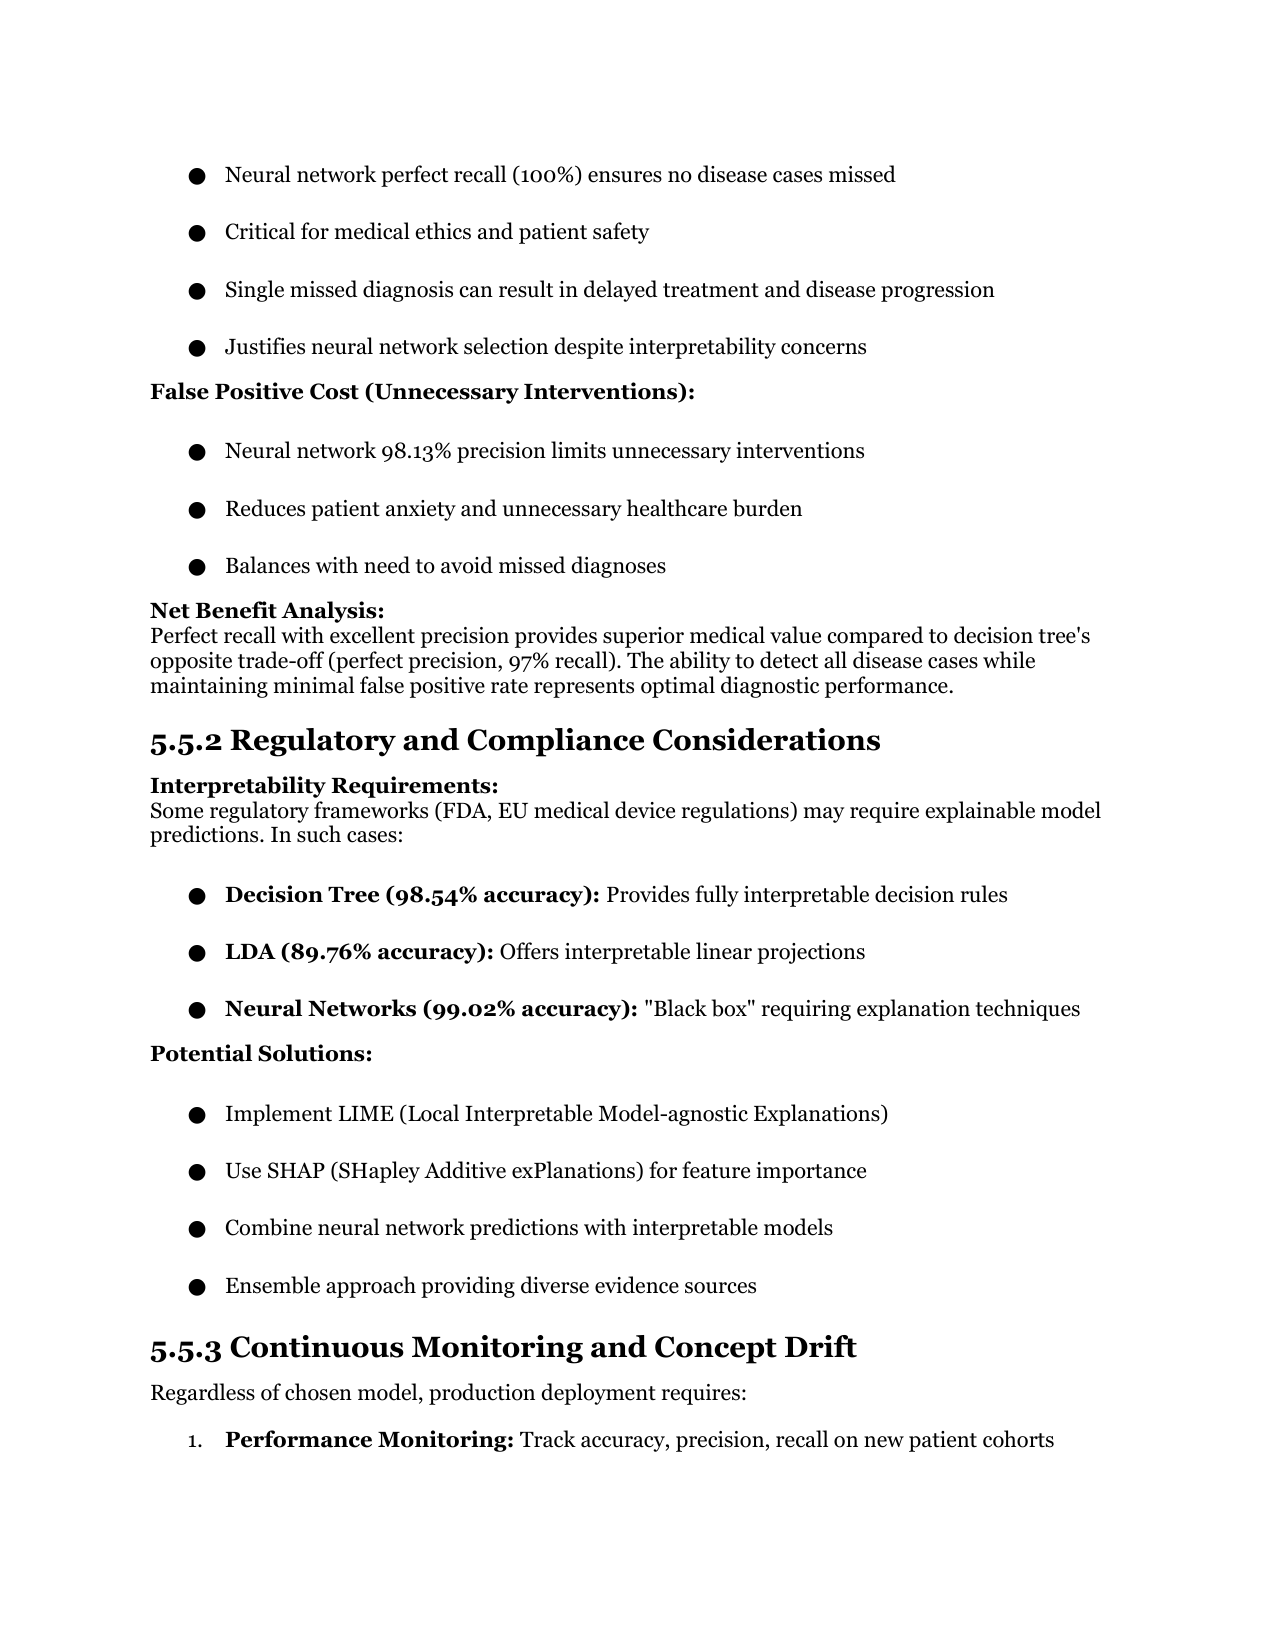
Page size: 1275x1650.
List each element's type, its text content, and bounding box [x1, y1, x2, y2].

text Potential Solutions: [150, 1042, 1125, 1067]
list Performance Monitoring: Track accuracy, precision, recall on new patient cohorts [187, 1427, 1125, 1452]
list Justifies neural network selection despite interpretability concerns [187, 322, 1125, 367]
list Balances with need to avoid missed diagnoses [187, 541, 1125, 586]
list LDA (89.76% accuracy): Offers interpretable linear projections [187, 927, 1125, 972]
list Use SHAP (SHapley Additive exPlanations) for feature importance [187, 1146, 1125, 1191]
list Decision Tree (98.54% accuracy): Provides fully interpretable decision rules [187, 869, 1125, 914]
list Ensemble approach providing diverse evidence sources [187, 1261, 1125, 1306]
list Neural Networks (99.02% accuracy): "Black box" requiring explanation techniques [187, 984, 1125, 1029]
text 5.5.2 Regulatory and Compliance Considerations [150, 723, 1125, 756]
text Net Benefit Analysis: Perfect recall with excellent precision provides superior medical value compared to decision tree's opposite trade-off (perfect precision, 97% recall). The ability to detect all disease cases while maintaining minimal false positive rate represents optimal diagnostic performance. [150, 598, 1125, 698]
list Combine neural network predictions with interpretable models [187, 1203, 1125, 1248]
text Interpretability Requirements: Some regulatory frameworks (FDA, EU medical device regulations) may require explainable model predictions. In such cases: [150, 773, 1125, 848]
list Reduces patient anxiety and unnecessary healthcare burden [187, 484, 1125, 529]
list Neural network 98.13% precision limits unnecessary interventions [187, 426, 1125, 471]
list Implement LIME (Local Interpretable Model-agnostic Explanations) [187, 1088, 1125, 1133]
text False Positive Cost (Unnecessary Interventions): [150, 379, 1125, 404]
text Regardless of chosen model, production deployment requires: [150, 1381, 1125, 1405]
list Single missed diagnosis can result in delayed treatment and disease progression [187, 265, 1125, 310]
text 5.5.3 Continuous Monitoring and Concept Drift [150, 1331, 1125, 1364]
list Critical for medical ethics and patient safety [187, 207, 1125, 252]
list Neural network perfect recall (100%) ensures no disease cases missed [187, 150, 1125, 195]
